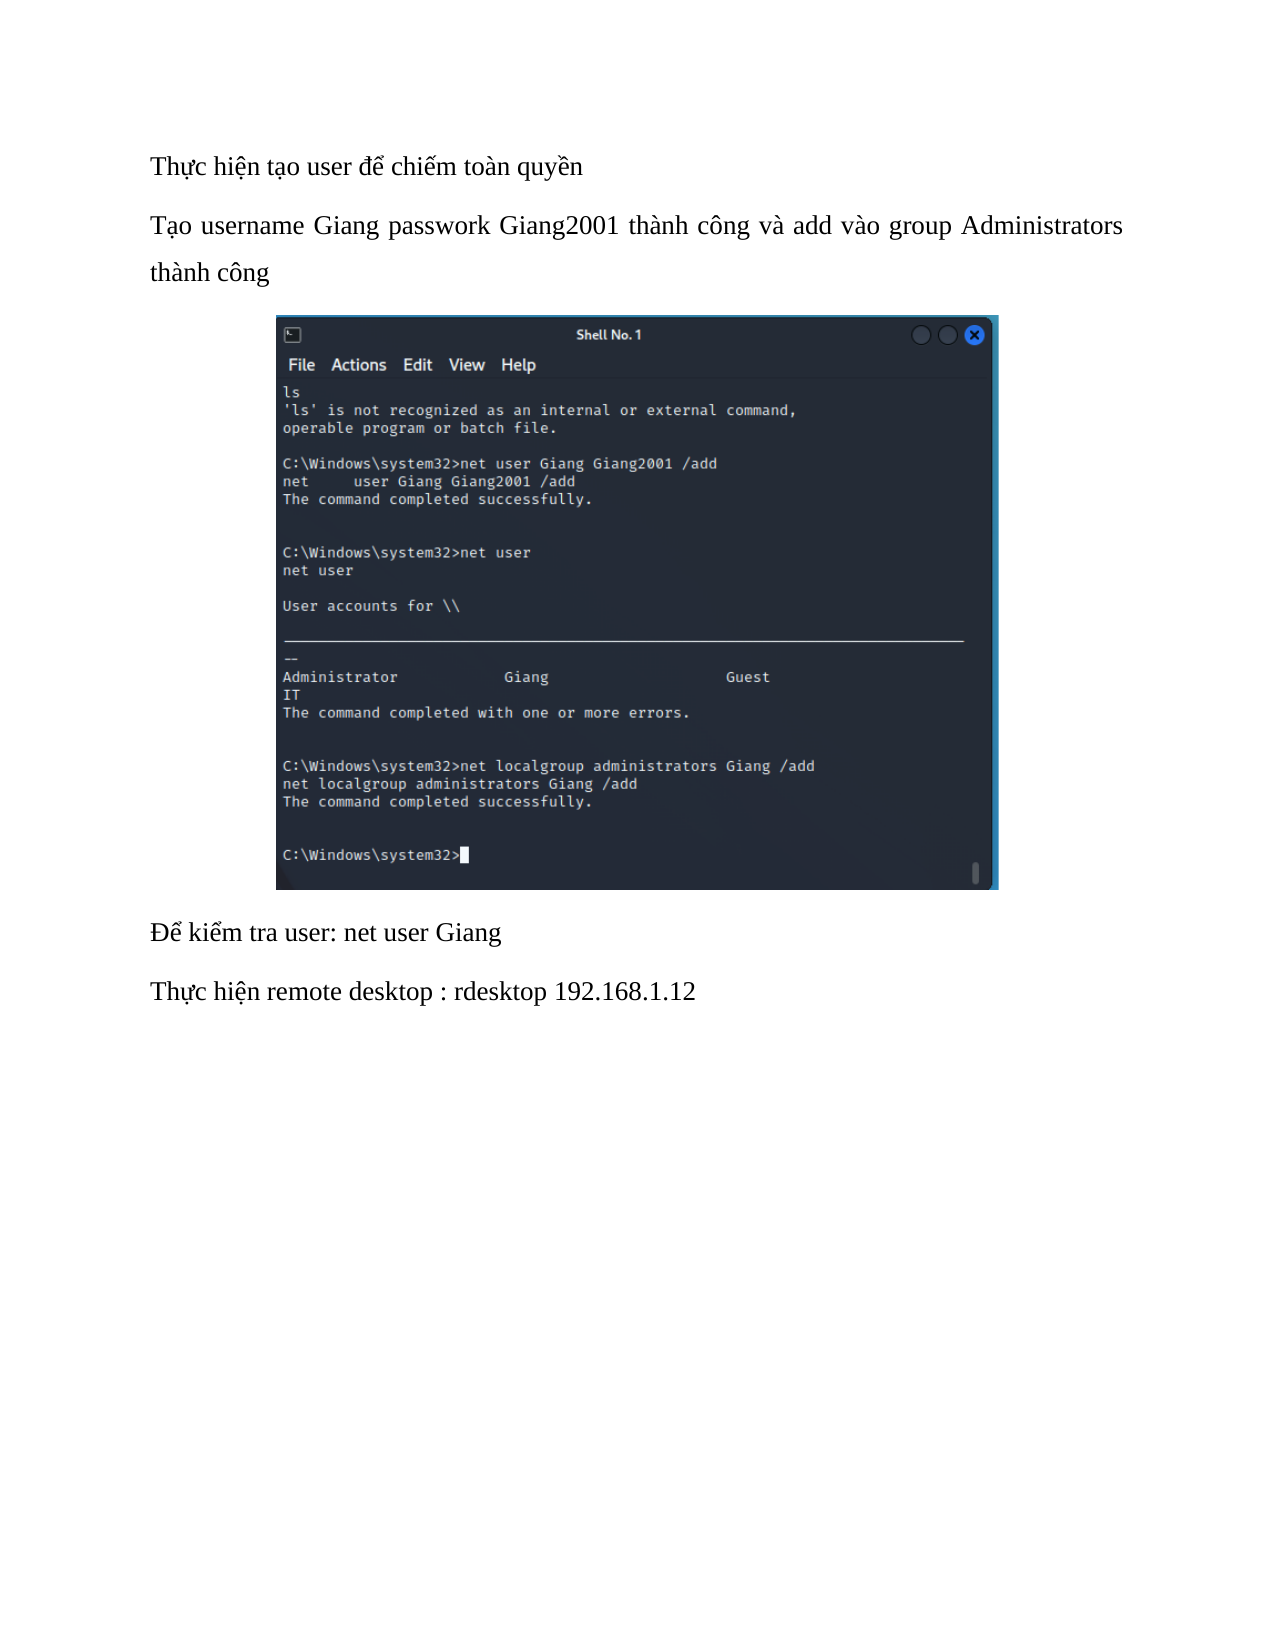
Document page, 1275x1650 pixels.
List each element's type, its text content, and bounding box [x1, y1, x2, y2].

text Tạo username Giang passwork Giang2001 thành công và add vào group Administrators thành công [150, 209, 1125, 287]
text Thực hiện remote desktop : rdesktop 192.168.1.12 [150, 975, 1125, 1006]
text Thực hiện tạo user để chiếm toàn quyền [150, 150, 1125, 181]
text Để kiểm tra user: net user Giang [150, 916, 1125, 947]
picture [276, 315, 999, 890]
